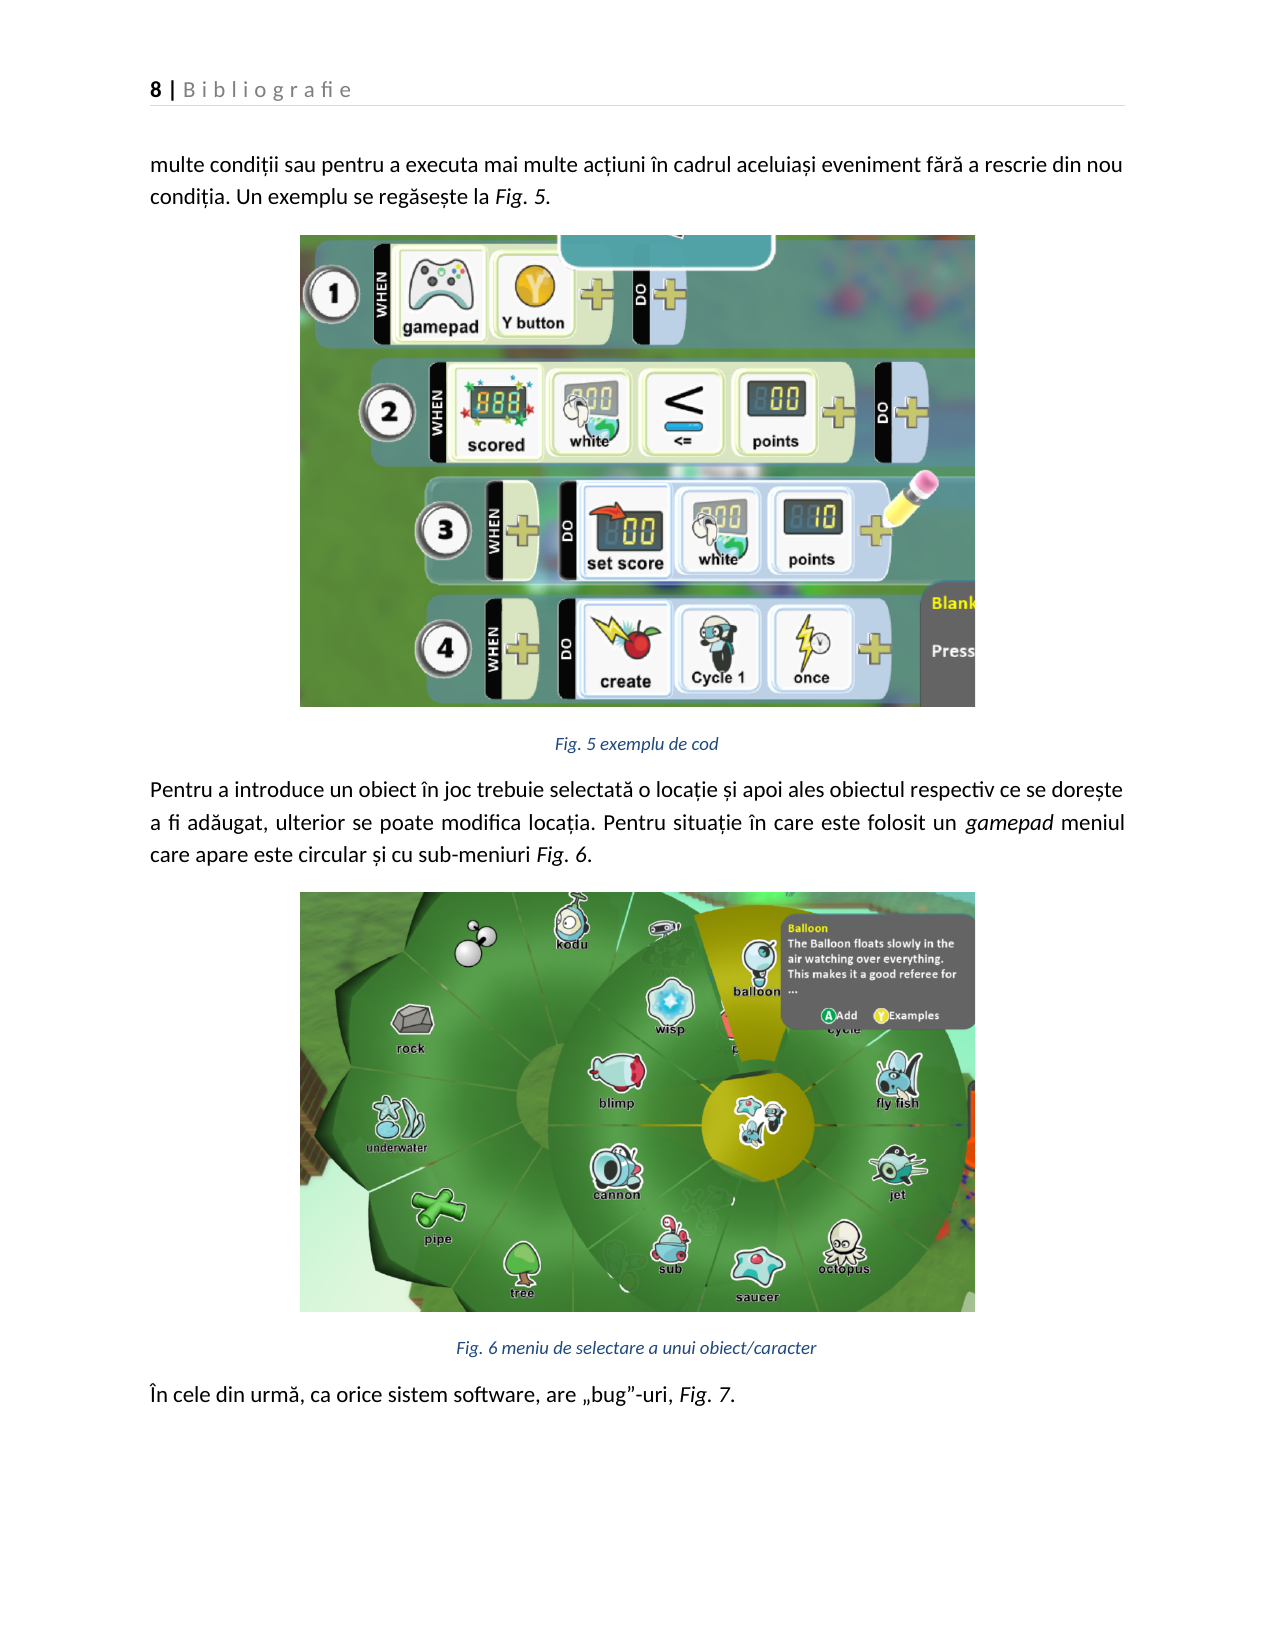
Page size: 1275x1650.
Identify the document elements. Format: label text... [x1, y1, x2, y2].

picture [300, 235, 976, 707]
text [150, 150, 1125, 210]
picture [300, 892, 976, 1312]
text În cele din urmă, ca orice sistem software, are „bug”-uri, Fig. 7. [150, 1380, 1125, 1408]
text Pentru a introduce un obiect în joc trebuie selectată o locație și apoi ales obiectul respectiv ce se dorește a fi adăugat, ulterior se poate modifica locația. Pentru situație în care este folosit un gamepad meniul care apare este circular și cu sub-meniuri Fig. 6. [150, 776, 1125, 868]
